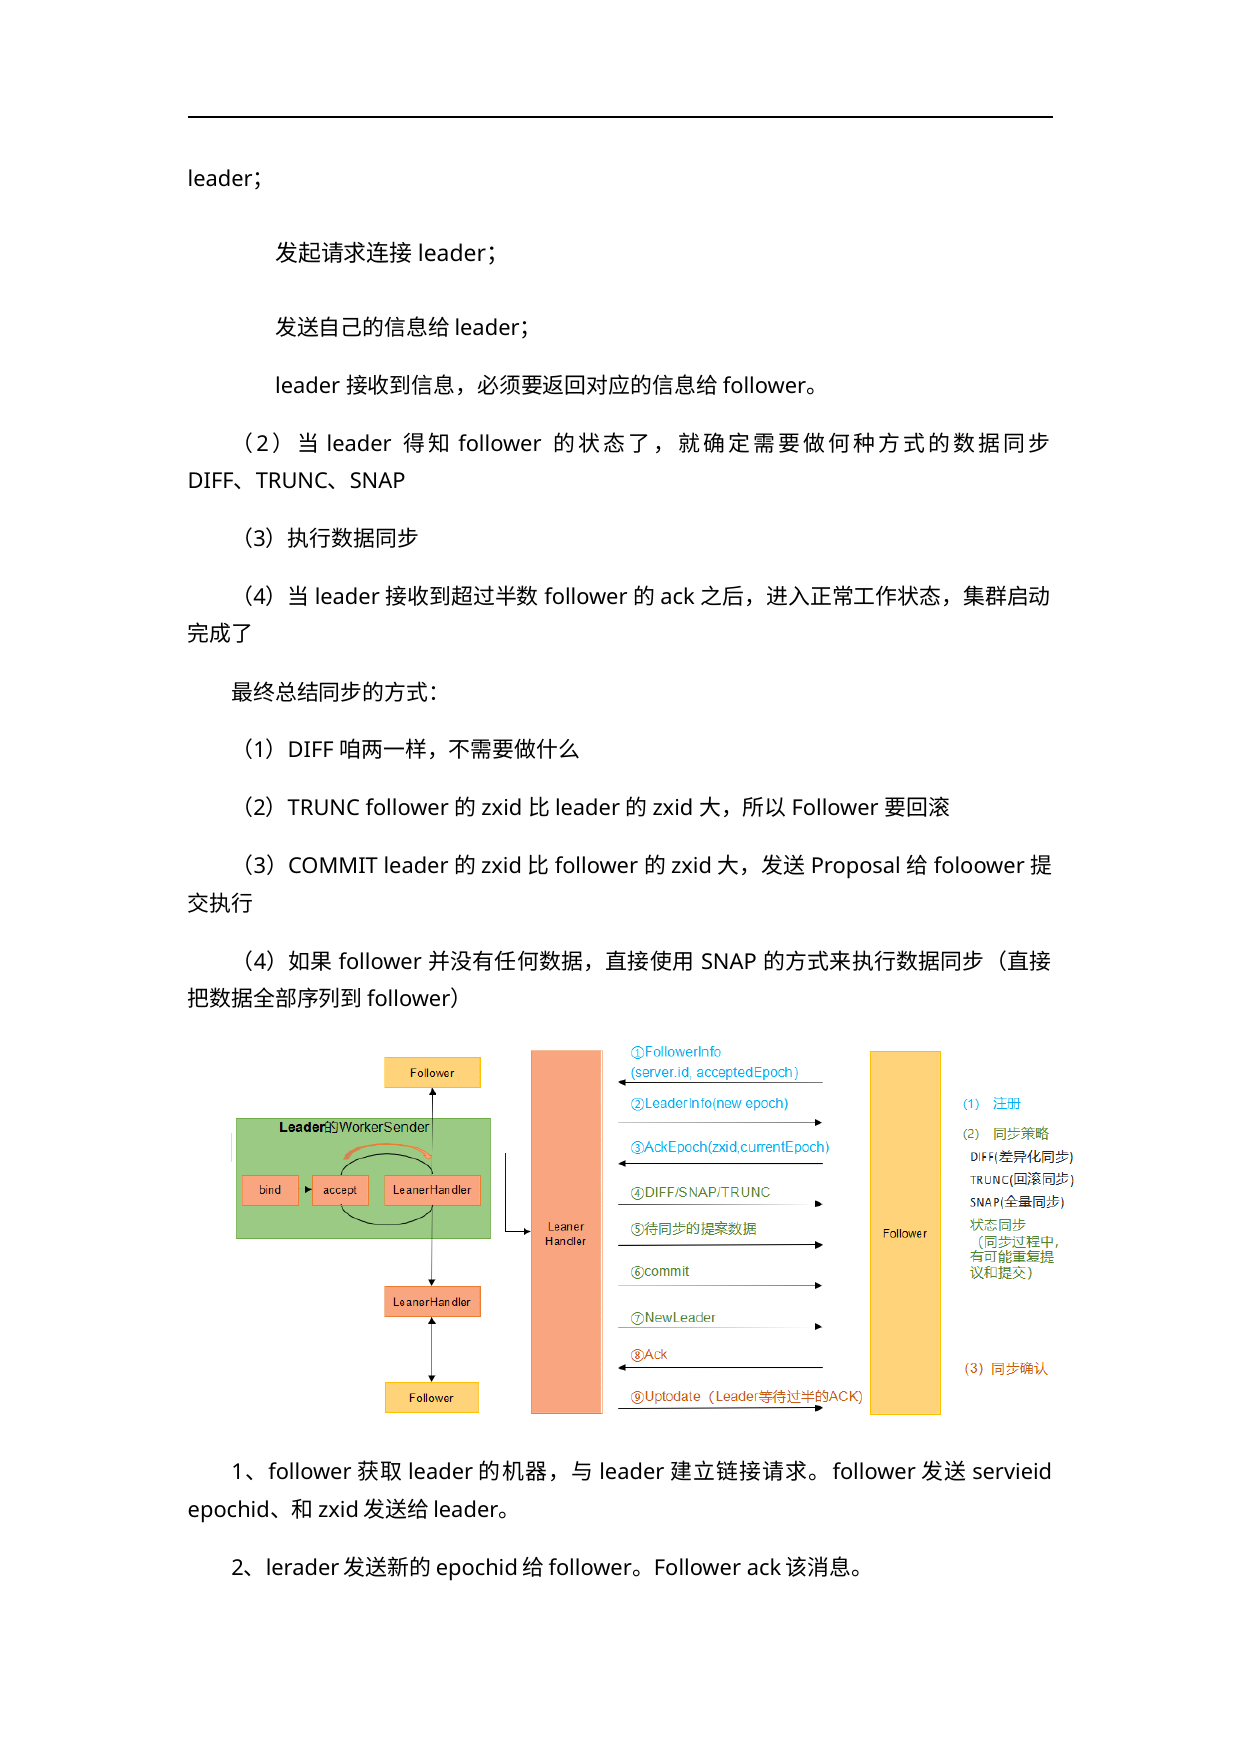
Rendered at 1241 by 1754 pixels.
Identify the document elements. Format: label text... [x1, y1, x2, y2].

text 发起请求连接 leader； [229, 218, 1053, 283]
text 发送自己的信息给leader； [231, 309, 1053, 342]
text 2、lerader发送新的epochid给follower。Follower ack该消息。 [187, 1549, 1053, 1582]
text （2）当leader 得知follower 的状态了，就确定需要做何种方式的数据同步DIFF、TRUNC、SNAP [187, 425, 1053, 495]
text （4）如果 follower 并没有任何数据，直接使用 SNAP 的方式来执行数据同步（直接把数据全部序列到follower） [187, 943, 1053, 1013]
text leader 接收到信息，必须要返回对应的信息给 follower。 [231, 367, 1053, 400]
text （4）当 leader 接收到超过半数 follower 的 ack 之后，进入正常工作状态，集群启动完成了 [187, 579, 1053, 648]
text 最终总结同步的方式： [187, 674, 1053, 707]
picture [231, 1038, 1097, 1424]
text （1）DIFF 咱两一样，不需要做什么 [187, 732, 1053, 764]
text 1、follower获取leader的机器，与leader建立链接请求。follower发送servieid epochid、和zxid发送给leader。 [187, 1454, 1053, 1524]
text （2）TRUNC follower 的 zxid 比 leader 的 zxid 大，所以 Follower 要回滚 [187, 790, 1053, 823]
text （3）执行数据同步 [187, 521, 1053, 553]
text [187, 161, 1053, 193]
text （3）COMMIT leader 的zxid 比 follower 的 zxid 大，发送 Proposal 给 foloower 提交执行 [187, 848, 1053, 918]
